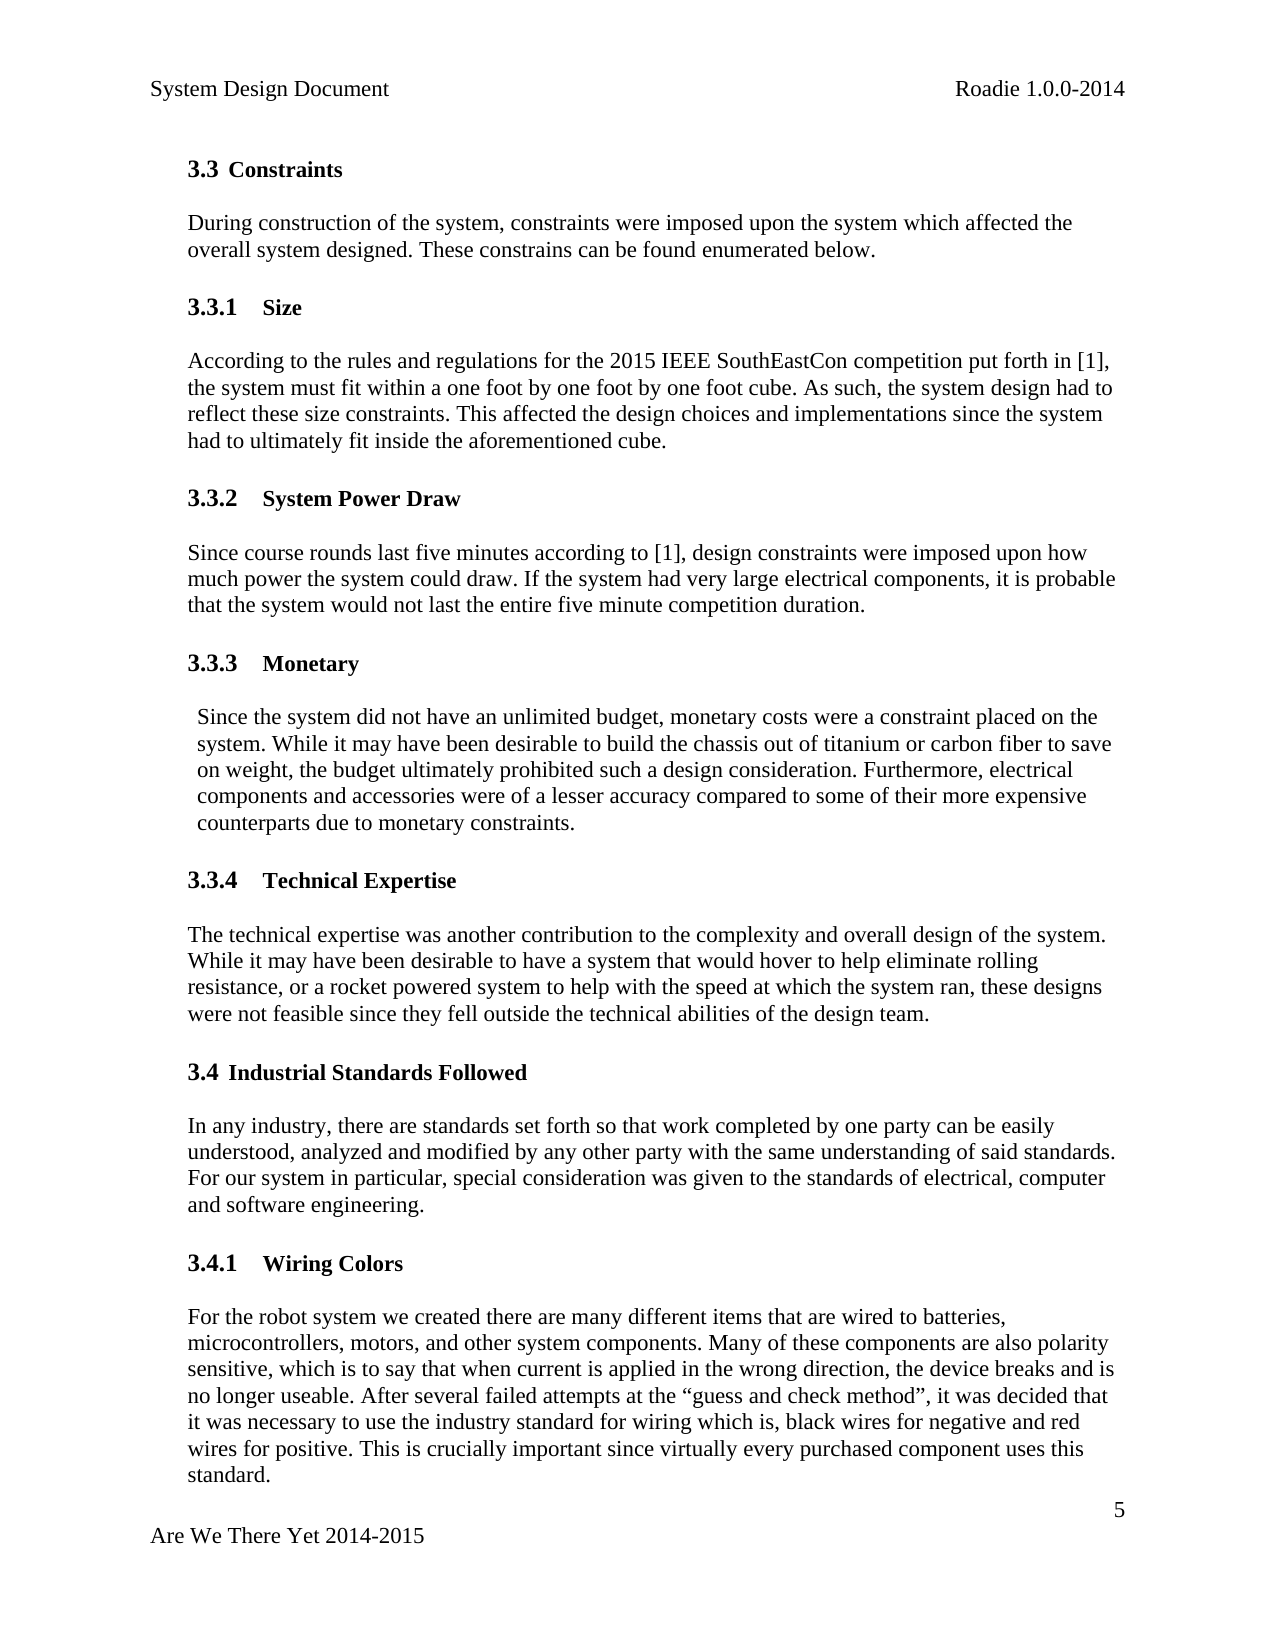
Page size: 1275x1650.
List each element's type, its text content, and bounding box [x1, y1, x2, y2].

subtitle System Power Draw [187, 483, 1125, 512]
subtitle Constraints [187, 154, 1125, 183]
text During construction of the system, constraints were imposed upon the system which affected the overall system designed. These constrains can be found enumerated below. [187, 209, 1125, 262]
subtitle Industrial Standards Followed [187, 1057, 1125, 1085]
text Since course rounds last five minutes according to [1], design constraints were imposed upon how much power the system could draw. If the system had very large electrical components, it is probable that the system would not last the entire five minute competition duration. [187, 539, 1125, 618]
text For the robot system we created there are many different items that are wired to batteries, microcontrollers, motors, and other system components. Many of these components are also polarity sensitive, which is to say that when current is applied in the wrong direction, the device breaks and is no longer useable. After several failed attempts at the “guess and check method”, it was decided that it was necessary to use the industry standard for wiring which is, black wires for negative and red wires for positive. This is crucially important since virtually every purchased component uses this standard. [187, 1303, 1125, 1487]
text Since the system did not have an unlimited budget, monetary costs were a constraint placed on the system. While it may have been desirable to build the chassis out of titanium or carbon fiber to save on weight, the budget ultimately prohibited such a design consideration. Furthermore, electrical components and accessories were of a lesser accuracy compared to some of their more expensive counterparts due to monetary constraints. [197, 703, 1125, 835]
subtitle Size [187, 292, 1125, 321]
text In any industry, there are standards set forth so that work completed by one party can be easily understood, analyzed and modified by any other party with the same understanding of said standards. For our system in particular, special consideration was given to the standards of electrical, computer and software engineering. [187, 1112, 1125, 1217]
subtitle Wiring Colors [187, 1248, 1125, 1276]
text The technical expertise was another contribution to the complexity and overall design of the system. While it may have been desirable to have a system that would hover to help eliminate rolling resistance, or a rocket powered system to help with the speed at which the system ran, these designs were not feasible since they fell outside the technical abilities of the design team. [187, 921, 1125, 1026]
subtitle Monetary [187, 648, 1125, 677]
text According to the rules and regulations for the 2015 IEEE SouthEastCon competition put forth in [1], the system must fit within a one foot by one foot by one foot cube. As such, the system design had to reflect these size constraints. This affected the design choices and implementations since the system had to ultimately fit inside the aforementioned cube. [187, 348, 1125, 453]
subtitle Technical Expertise [187, 866, 1125, 894]
